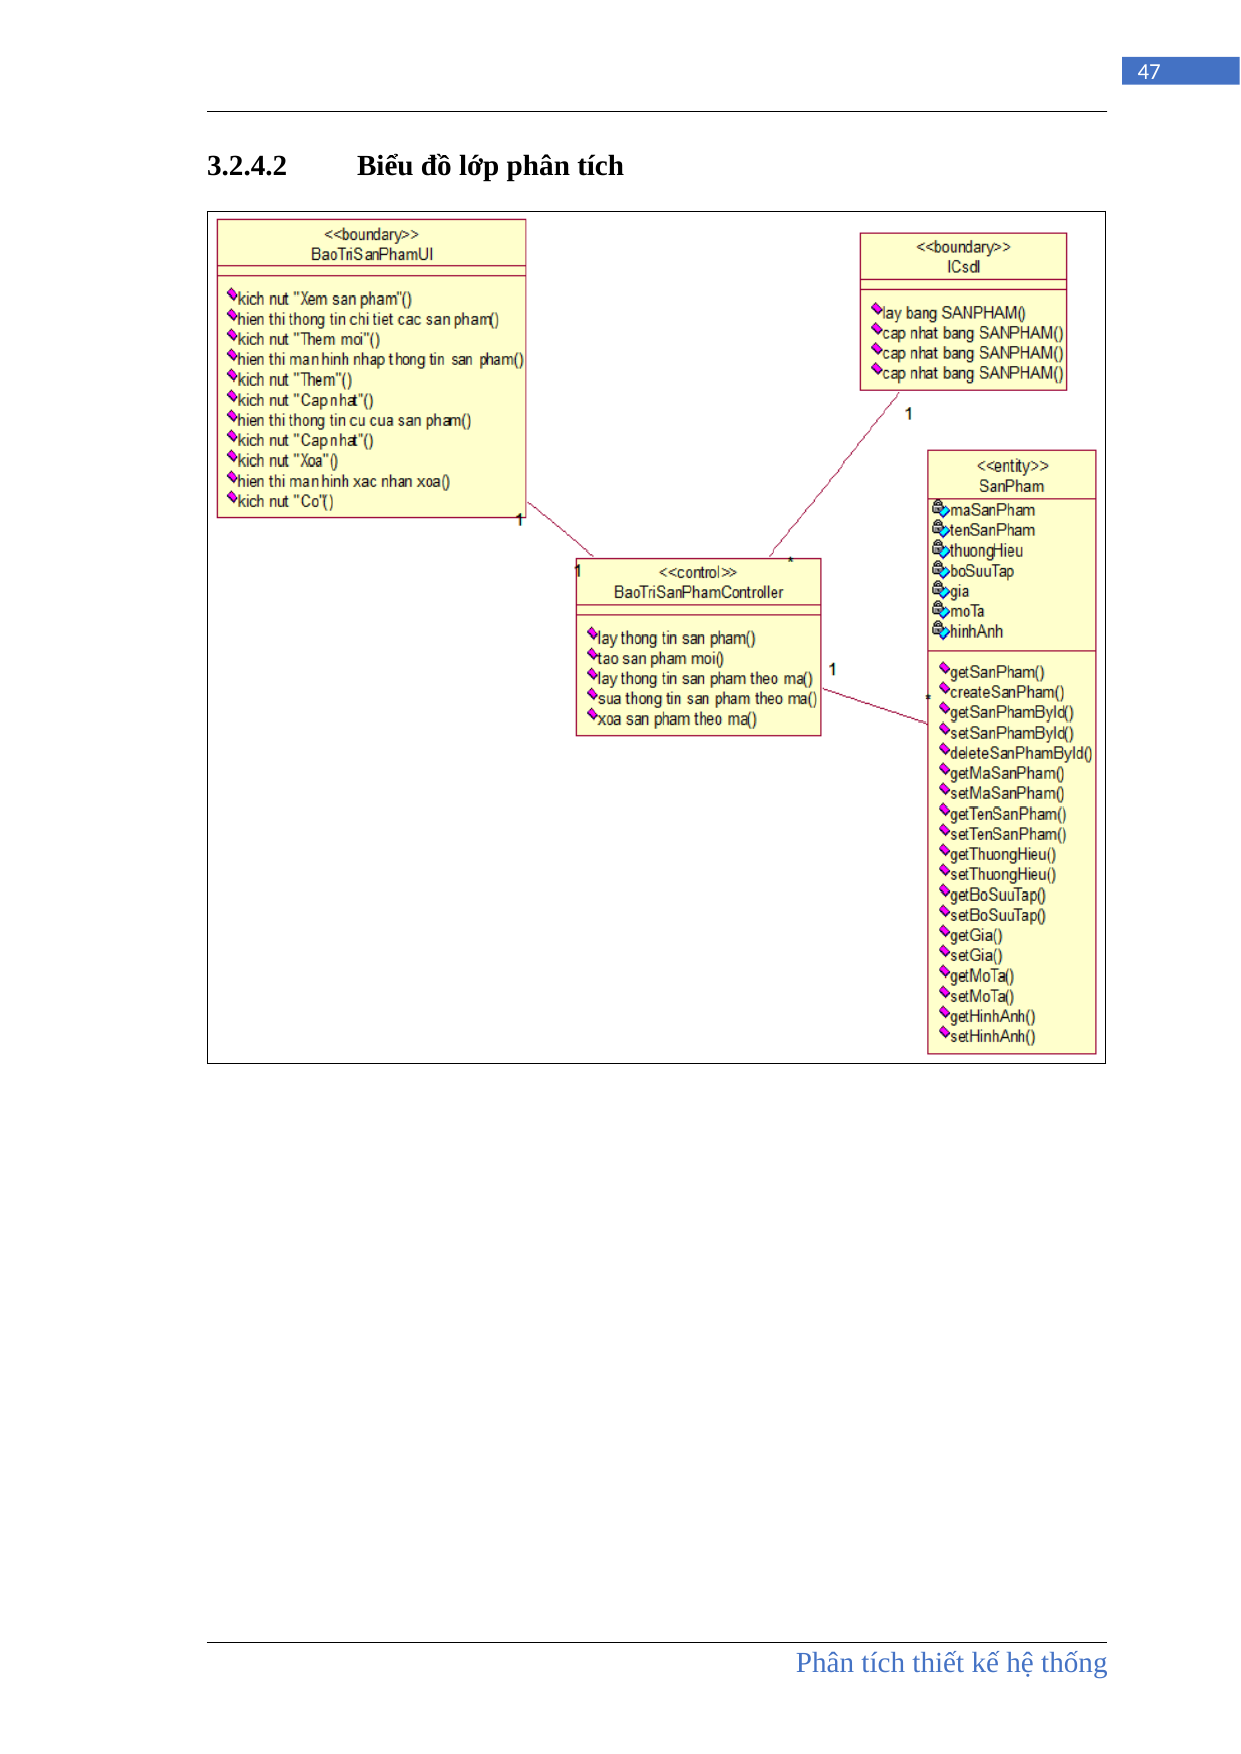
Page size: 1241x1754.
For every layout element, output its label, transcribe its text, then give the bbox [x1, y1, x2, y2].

subtitle Biểu đồ lớp phân tích [207, 148, 1107, 181]
picture [208, 212, 1105, 1063]
